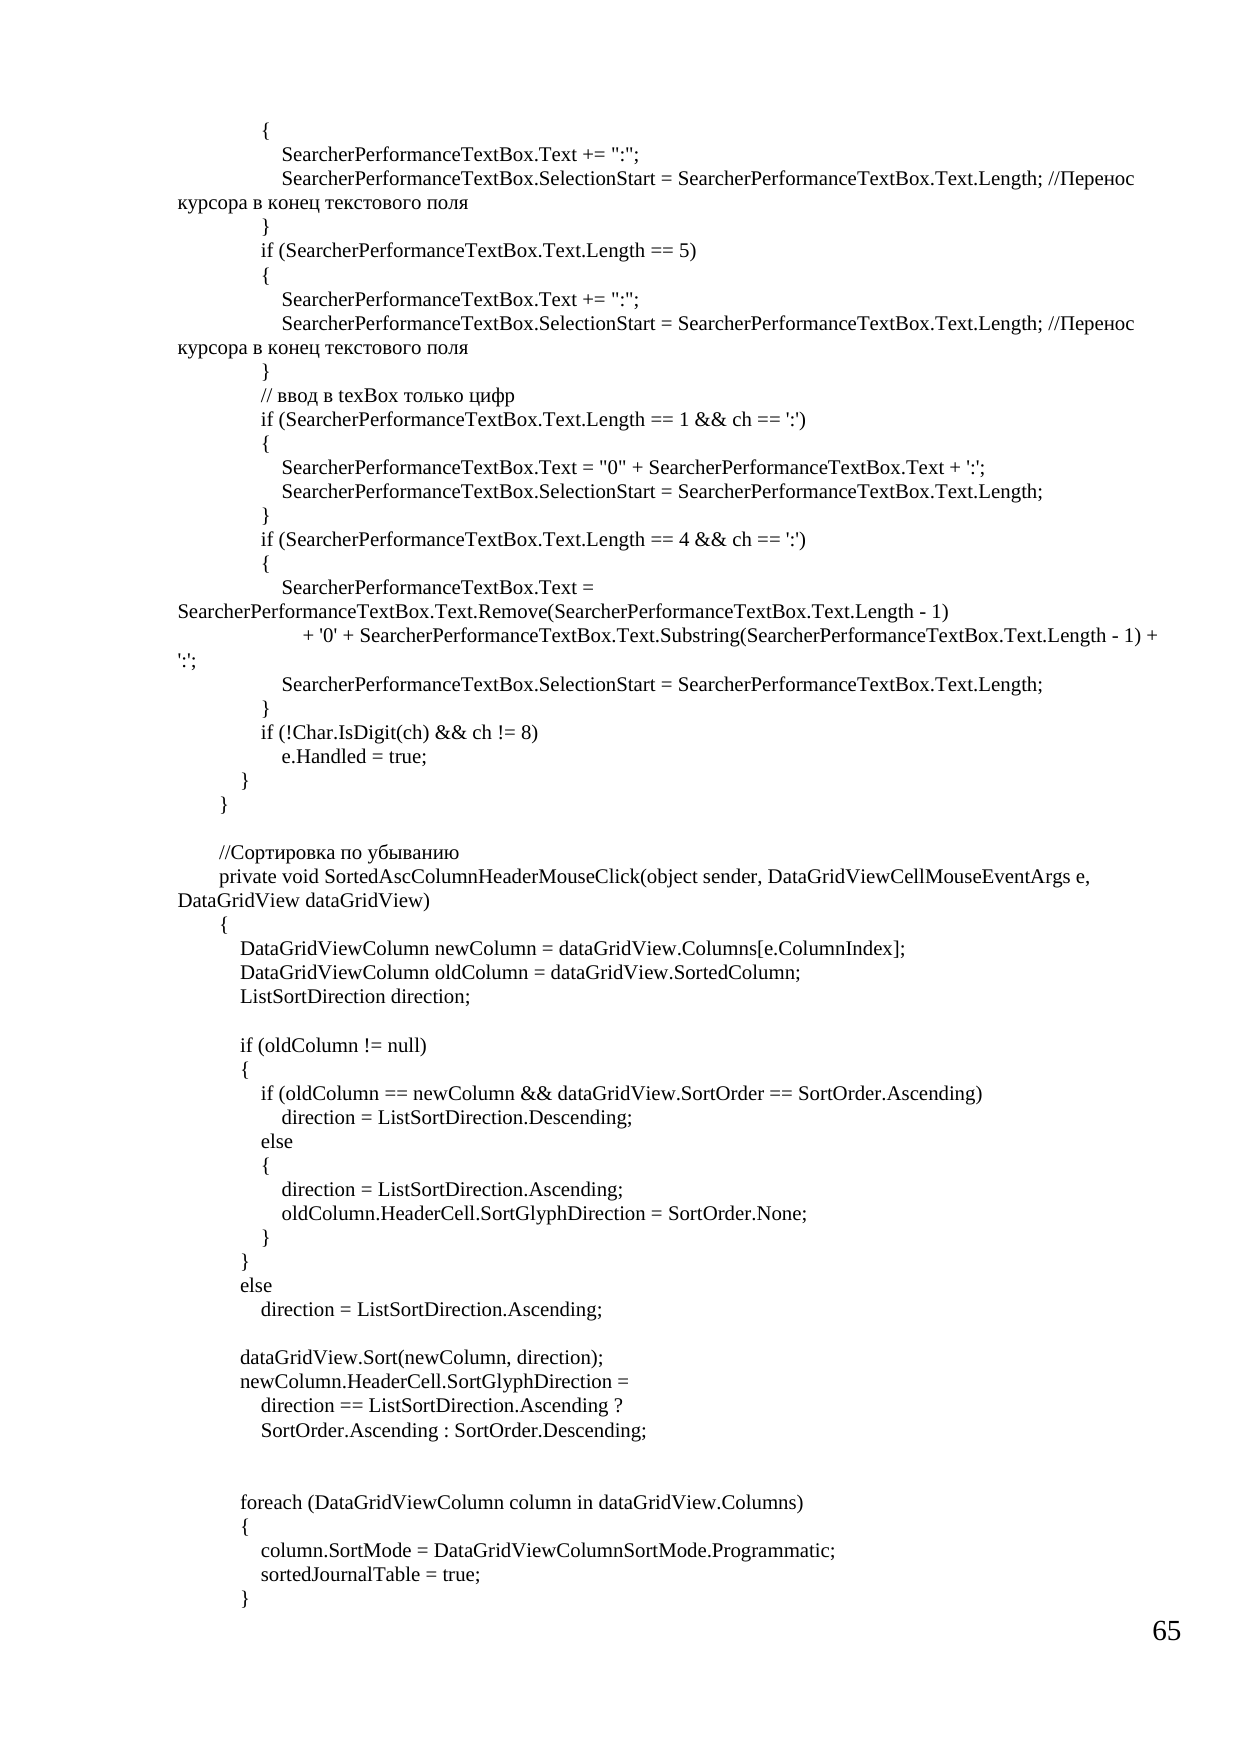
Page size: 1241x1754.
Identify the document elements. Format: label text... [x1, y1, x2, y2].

text SortOrder.Ascending : SortOrder.Descending; [177, 1417, 1181, 1442]
text SearcherPerformanceTextBox.SelectionStart = SearcherPerformanceTextBox.Text.Length; //Перенос курсора в конец текстового поля [177, 166, 1181, 214]
text { [177, 1057, 1181, 1081]
text DataGridViewColumn newColumn = dataGridView.Columns[e.ColumnIndex]; [177, 936, 1181, 960]
text sortedJournalTable = true; [177, 1562, 1181, 1586]
text direction = ListSortDirection.Ascending; [177, 1177, 1181, 1201]
text SearcherPerformanceTextBox.SelectionStart = SearcherPerformanceTextBox.Text.Length; [177, 672, 1181, 696]
text { [177, 912, 1181, 936]
text if (SearcherPerformanceTextBox.Text.Length == 1 && ch == ':') [177, 407, 1181, 431]
text { [177, 551, 1181, 575]
text private void SortedAscColumnHeaderMouseClick(object sender, DataGridViewCellMouseEventArgs e, DataGridView dataGridView) [177, 864, 1181, 912]
text if (oldColumn == newColumn && dataGridView.SortOrder == SortOrder.Ascending) [177, 1081, 1181, 1105]
text { [177, 118, 1181, 142]
text if (SearcherPerformanceTextBox.Text.Length == 5) [177, 238, 1181, 262]
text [177, 1490, 1181, 1514]
text //Сортировка по убыванию [177, 840, 1181, 864]
text direction = ListSortDirection.Ascending; [177, 1297, 1181, 1321]
text { [177, 262, 1181, 287]
text // ввод в texBox только цифр [177, 383, 1181, 407]
text } [177, 1225, 1181, 1249]
text } [177, 503, 1181, 527]
text if (SearcherPerformanceTextBox.Text.Length == 4 && ch == ':') [177, 527, 1181, 551]
text ListSortDirection direction; [177, 984, 1181, 1008]
text direction = ListSortDirection.Descending; [177, 1105, 1181, 1129]
text } [177, 359, 1181, 383]
text newColumn.HeaderCell.SortGlyphDirection = [177, 1369, 1181, 1393]
text direction == ListSortDirection.Ascending ? [177, 1393, 1181, 1417]
text column.SortMode = DataGridViewColumnSortMode.Programmatic; [177, 1538, 1181, 1562]
text { [177, 431, 1181, 455]
text dataGridView.Sort(newColumn, direction); [177, 1345, 1181, 1369]
text } [177, 696, 1181, 720]
text } [177, 792, 1181, 816]
text SearcherPerformanceTextBox.Text += ":"; [177, 287, 1181, 311]
text { [177, 1153, 1181, 1177]
text } [177, 1249, 1181, 1273]
text SearcherPerformanceTextBox.Text = "0" + SearcherPerformanceTextBox.Text + ':'; [177, 455, 1181, 479]
text { [177, 1514, 1181, 1538]
text SearcherPerformanceTextBox.SelectionStart = SearcherPerformanceTextBox.Text.Length; [177, 479, 1181, 503]
text } [177, 1586, 1181, 1610]
text SearcherPerformanceTextBox.Text = SearcherPerformanceTextBox.Text.Remove(SearcherPerformanceTextBox.Text.Length - 1) [177, 575, 1181, 623]
text } [177, 768, 1181, 792]
text if (oldColumn != null) [177, 1032, 1181, 1057]
text e.Handled = true; [177, 744, 1181, 768]
text SearcherPerformanceTextBox.SelectionStart = SearcherPerformanceTextBox.Text.Length; //Перенос курсора в конец текстового поля [177, 311, 1181, 359]
text else [177, 1129, 1181, 1153]
text else [177, 1273, 1181, 1297]
text DataGridViewColumn oldColumn = dataGridView.SortedColumn; [177, 960, 1181, 984]
text + '0' + SearcherPerformanceTextBox.Text.Substring(SearcherPerformanceTextBox.Text.Length - 1) + ':'; [177, 623, 1181, 672]
text oldColumn.HeaderCell.SortGlyphDirection = SortOrder.None; [177, 1201, 1181, 1225]
text SearcherPerformanceTextBox.Text += ":"; [177, 142, 1181, 166]
text } [177, 214, 1181, 238]
text if (!Char.IsDigit(ch) && ch != 8) [177, 720, 1181, 744]
